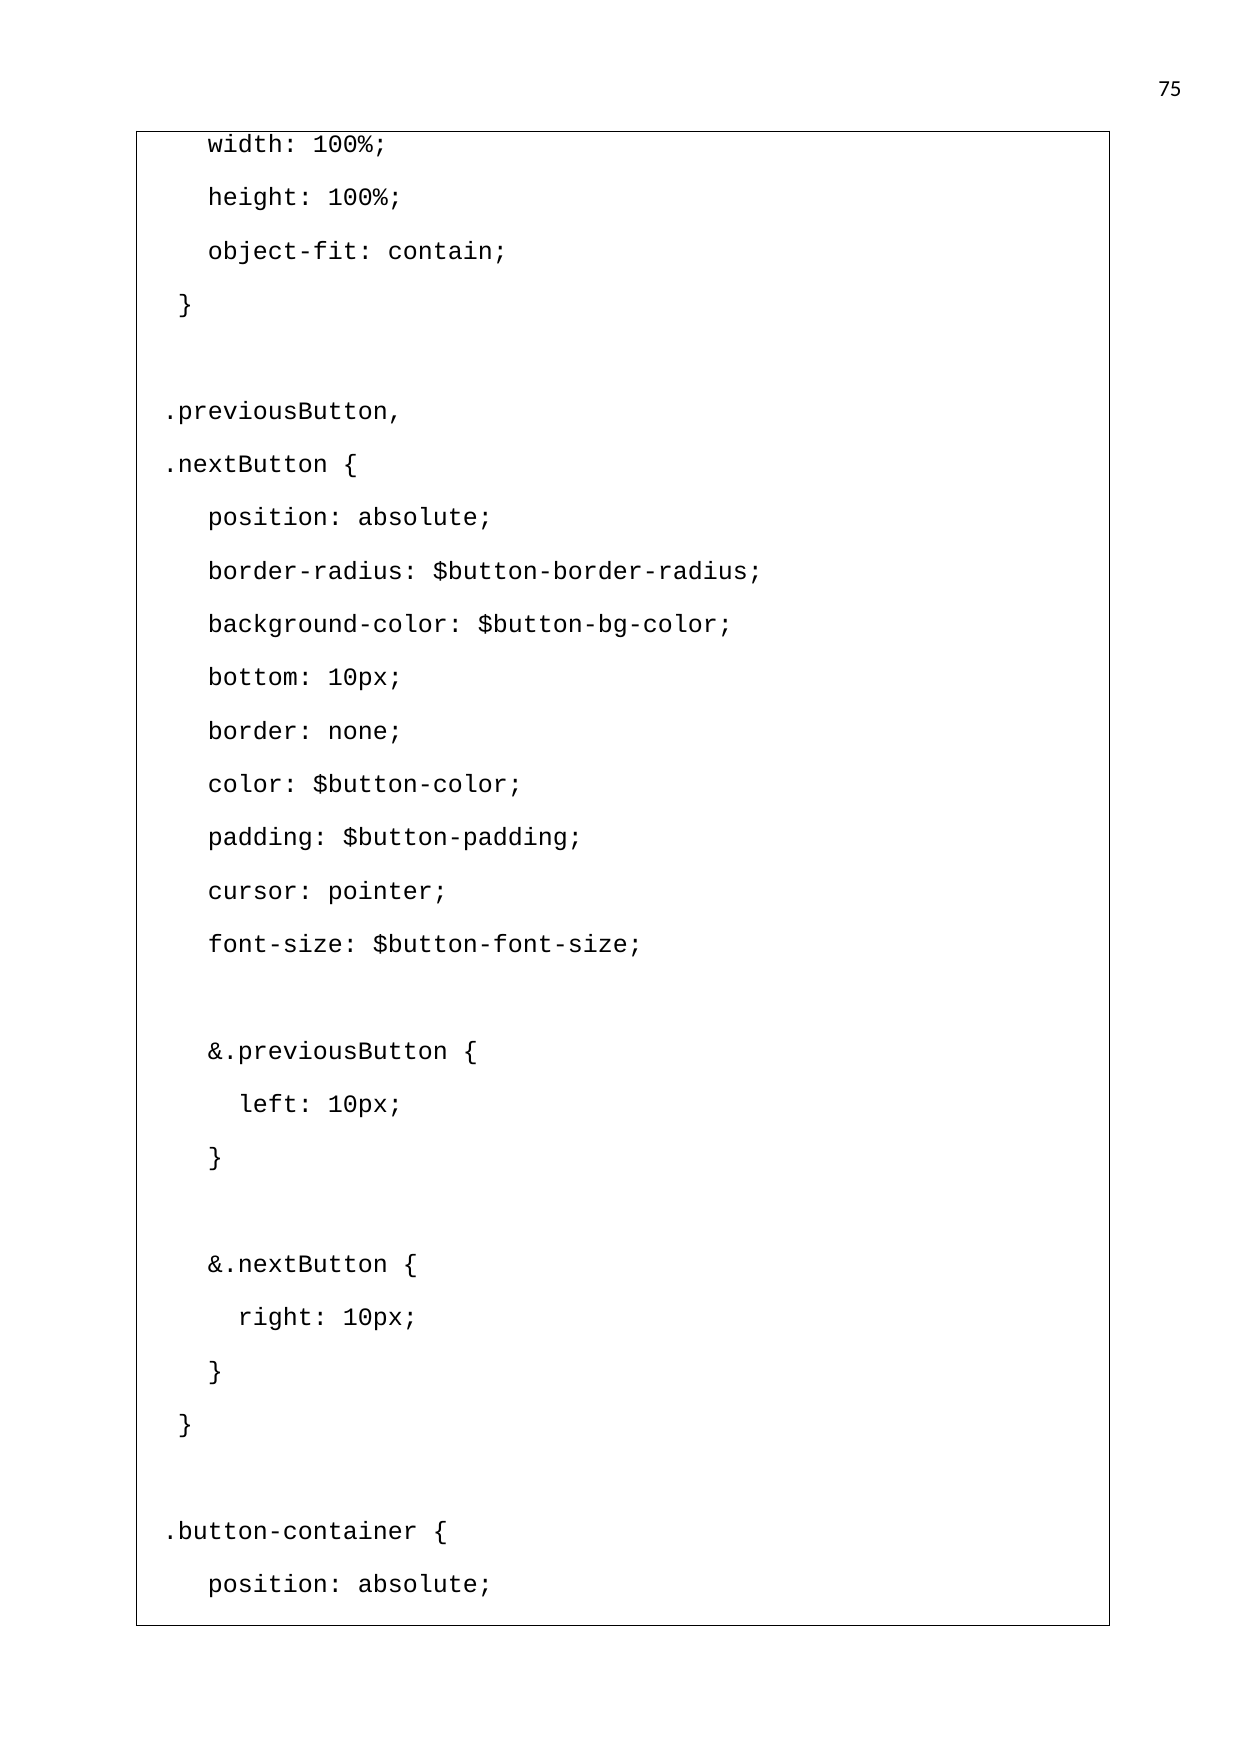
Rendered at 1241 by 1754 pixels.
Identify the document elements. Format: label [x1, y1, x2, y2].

table_header [137, 132, 1109, 1625]
